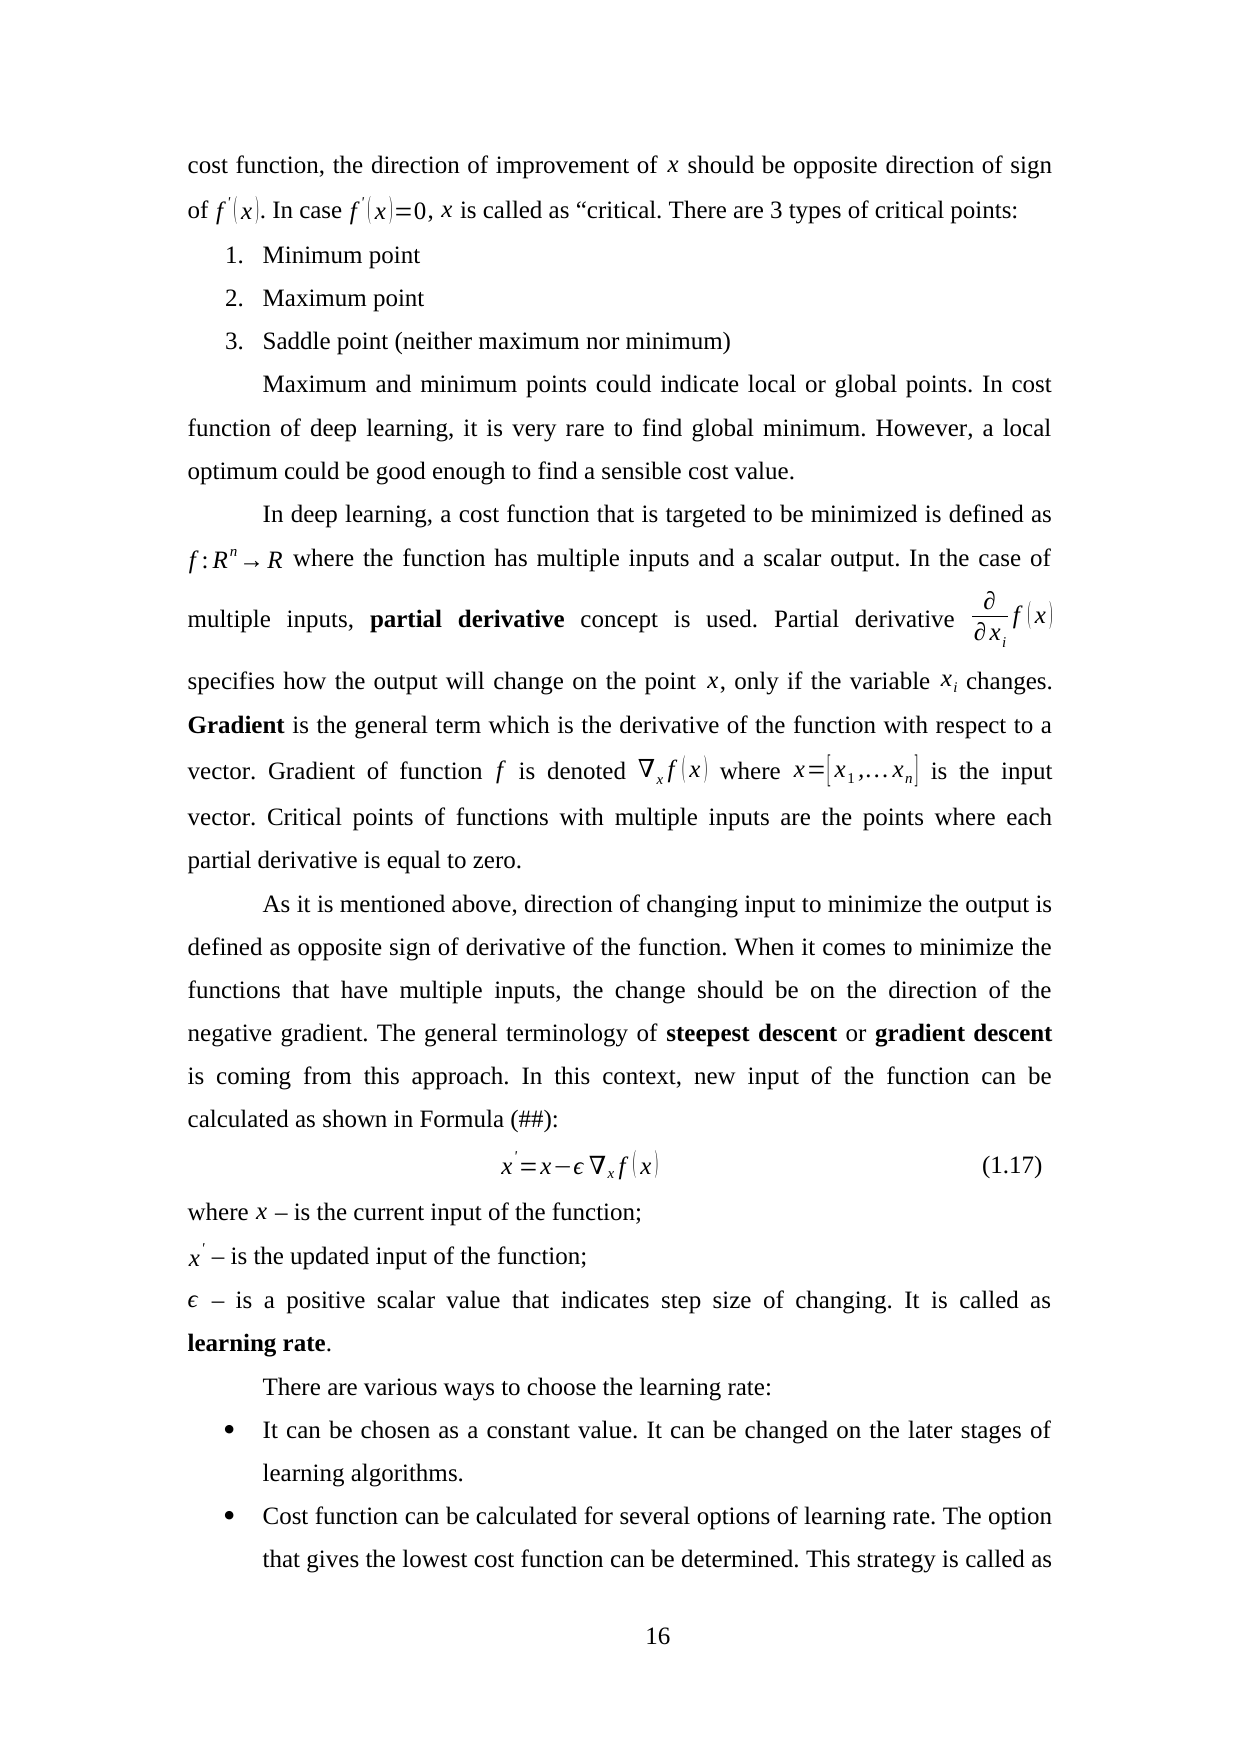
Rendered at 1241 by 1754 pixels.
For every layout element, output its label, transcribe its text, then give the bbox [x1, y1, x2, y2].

text There are various ways to choose the learning rate: [187, 1372, 1053, 1400]
text – is a positive scalar value that indicates step size of changing. It is called as learning rate. [187, 1285, 1053, 1357]
list It can be chosen as a constant value. It can be changed on the later stages of learning algorithms. [225, 1415, 1053, 1487]
list Maximum point [225, 283, 1053, 312]
list Saddle point (neither maximum nor minimum) [225, 326, 1053, 355]
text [187, 150, 1053, 226]
list Minimum point [225, 240, 1053, 269]
text As it is mentioned above, direction of changing input to minimize the output is defined as opposite sign of derivative of the function. When it comes to minimize the functions that have multiple inputs, the change should be on the direction of the negative gradient. The general terminology of steepest descent or gradient descent is coming from this approach. In this context, new input of the function can be calculated as shown in Formula (##): [187, 889, 1053, 1133]
text – is the updated input of the function; [187, 1240, 1053, 1271]
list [225, 1501, 1053, 1573]
table_header [970, 1148, 1053, 1197]
text where – is the current input of the function; [187, 1197, 1053, 1225]
table_header [188, 1148, 970, 1197]
text Maximum and minimum points could indicate local or global points. In cost function of deep learning, it is very rare to find global minimum. However, a local optimum could be good enough to find a sensible cost value. [187, 369, 1053, 484]
text In deep learning, a cost function that is targeted to be minimized is defined as where the function has multiple inputs and a scalar output. In the case of multiple inputs, partial derivative concept is used. Partial derivative specifies how the output will change on the point , only if the variable changes. Gradient is the general term which is the derivative of the function with respect to a vector. Gradient of function is denoted where is the input vector. Critical points of functions with multiple inputs are the points where each partial derivative is equal to zero. [187, 499, 1053, 874]
